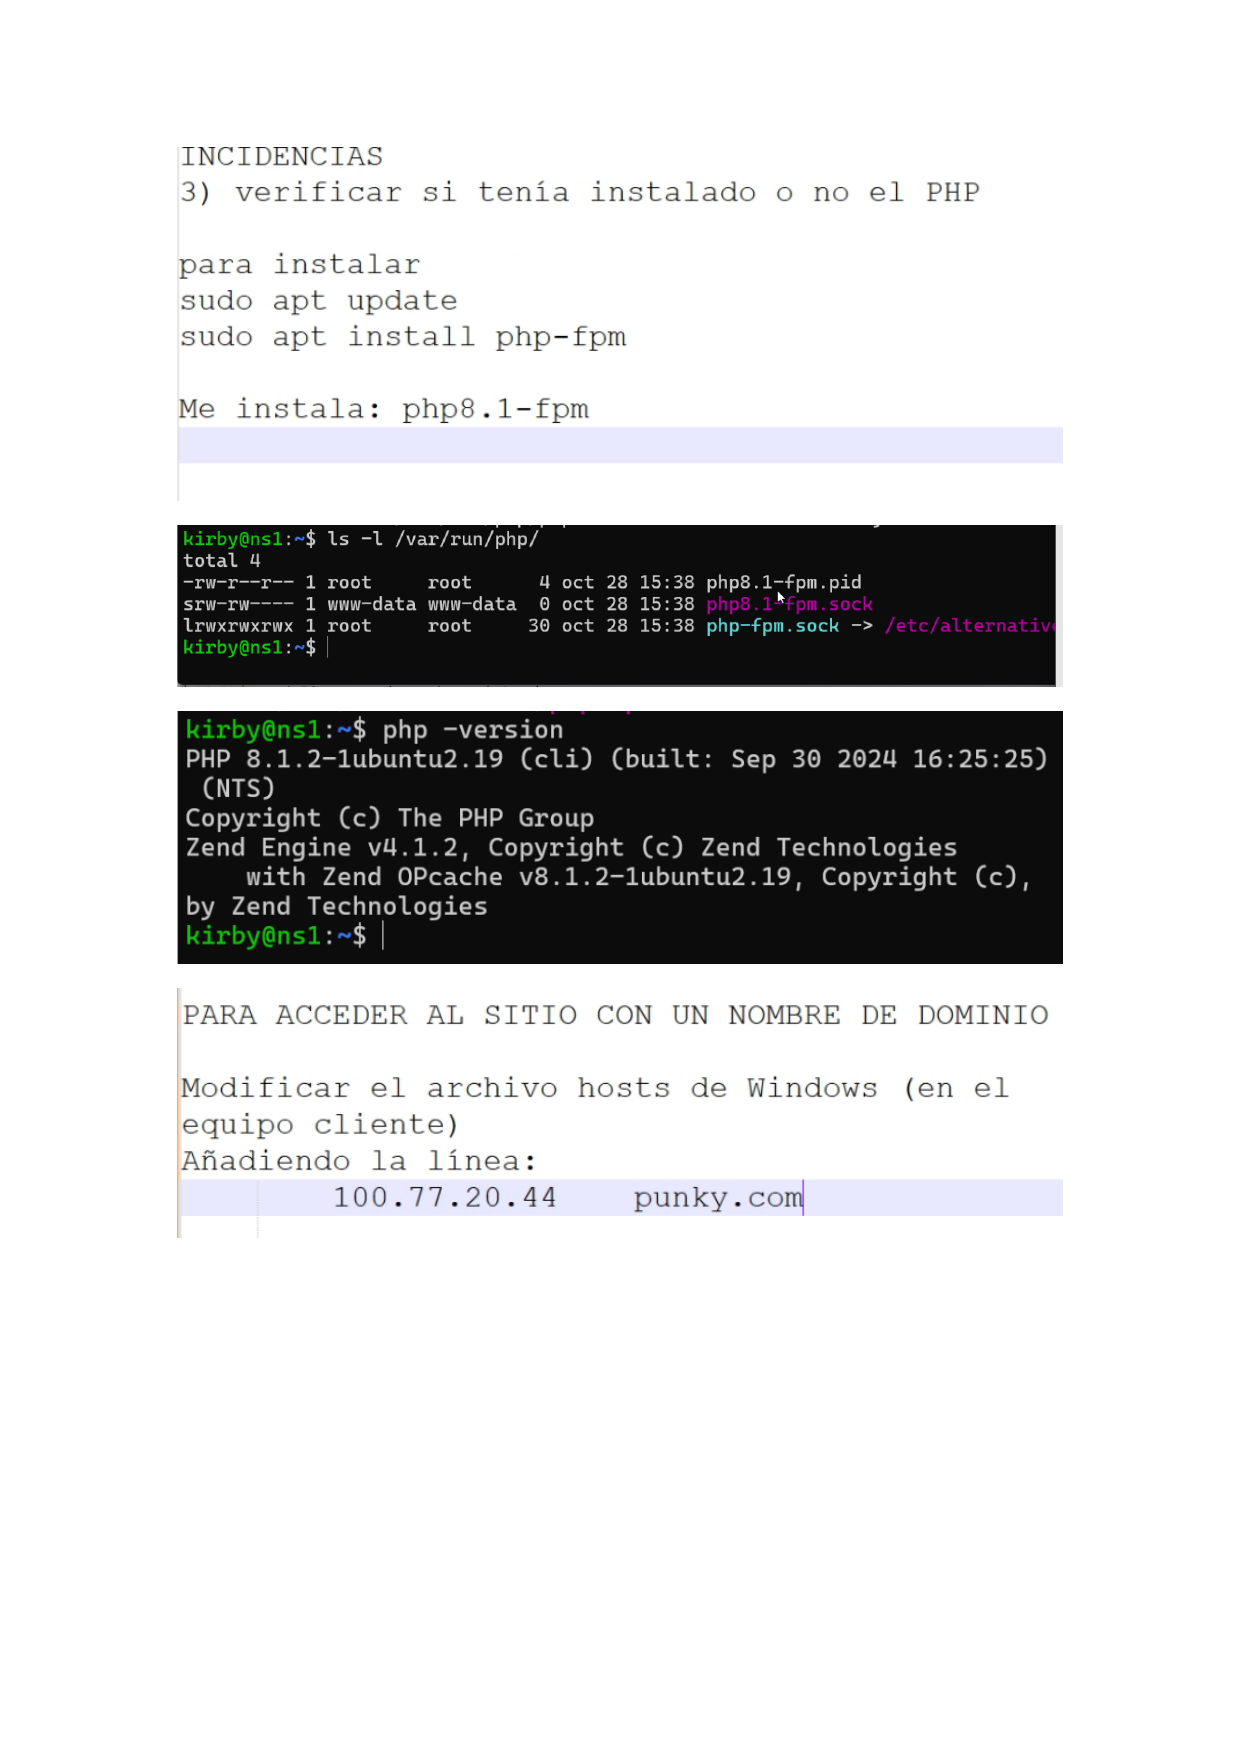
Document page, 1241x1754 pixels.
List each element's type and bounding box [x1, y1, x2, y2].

picture [177, 711, 1063, 964]
picture [177, 147, 1063, 501]
picture [177, 988, 1063, 1238]
picture [177, 525, 1063, 687]
